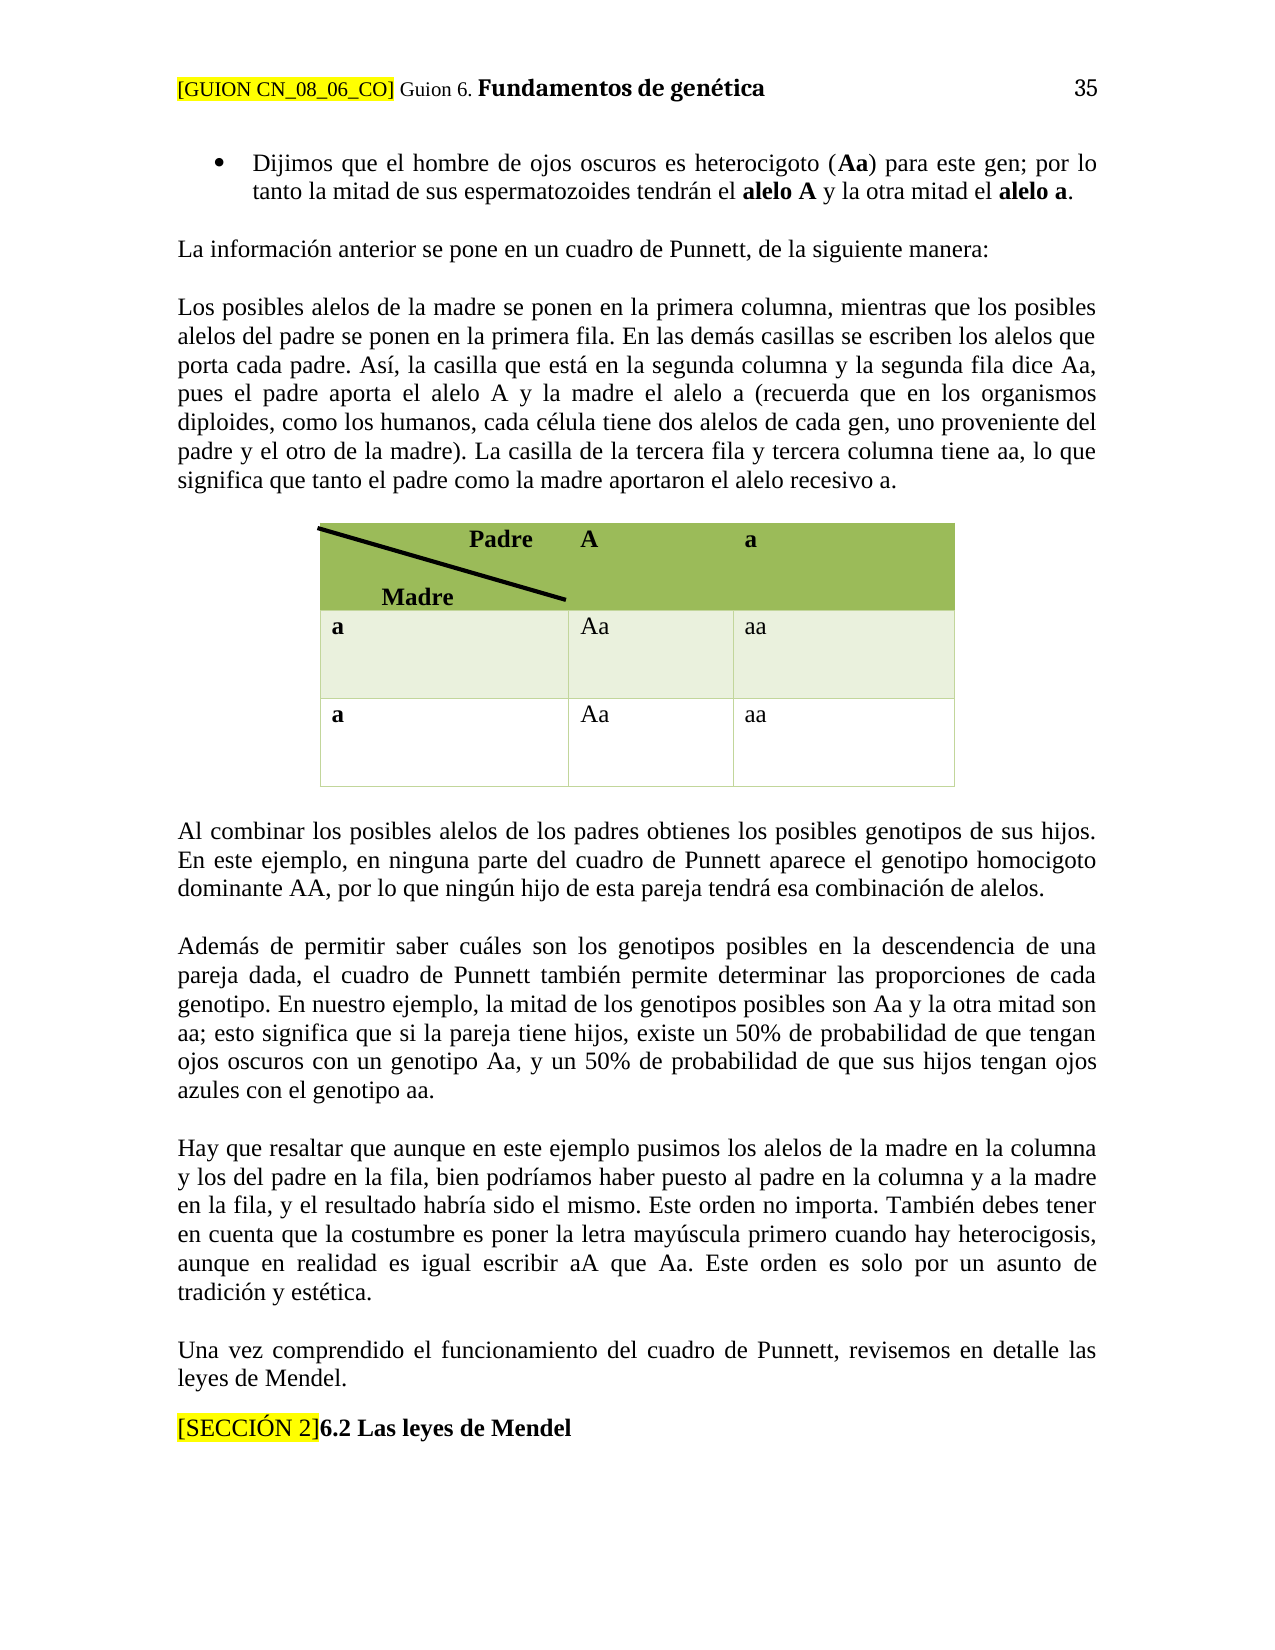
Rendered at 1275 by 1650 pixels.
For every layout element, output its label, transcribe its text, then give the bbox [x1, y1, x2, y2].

table_cell Aa [569, 611, 733, 698]
table_header A [569, 524, 733, 610]
table_header a [734, 524, 954, 610]
text [SECCIÓN 2]6.2 Las leyes de Mendel [319, 1413, 1098, 1442]
list Dijimos que el hombre de ojos oscuros es heterocigoto (Aa) para este gen; por lo tanto la mitad de sus espermatozoides tendrán el alelo A y la otra mitad el alelo a. [215, 148, 1098, 205]
text Una vez comprendido el funcionamiento del cuadro de Punnett, revisemos en detalle las leyes de Mendel. [177, 1335, 1098, 1392]
table_cell aa [734, 611, 954, 698]
table_header Padre Madre [321, 524, 568, 610]
table_cell a [321, 699, 568, 786]
table_cell aa [734, 699, 954, 786]
text La información anterior se pone en un cuadro de Punnett, de la siguiente manera: [177, 234, 1098, 263]
text Al combinar los posibles alelos de los padres obtienes los posibles genotipos de sus hijos. En este ejemplo, en ninguna parte del cuadro de Punnett aparece el genotipo homocigoto dominante AA, por lo que ningún hijo de esta pareja tendrá esa combinación de alelos. [177, 816, 1098, 902]
table_cell Aa [569, 699, 733, 786]
text Hay que resaltar que aunque en este ejemplo pusimos los alelos de la madre en la columna y los del padre en la fila, bien podríamos haber puesto al padre en la columna y a la madre en la fila, y el resultado habría sido el mismo. Este orden no importa. También debes tener en cuenta que la costumbre es poner la letra mayúscula primero cuando hay heterocigosis, aunque en realidad es igual escribir aA que Aa. Este orden es solo por un asunto de tradición y estética. [177, 1133, 1098, 1306]
table_cell a [321, 611, 568, 698]
text Además de permitir saber cuáles son los genotipos posibles en la descendencia de una pareja dada, el cuadro de Punnett también permite determinar las proporciones de cada genotipo. En nuestro ejemplo, la mitad de los genotipos posibles son Aa y la otra mitad son aa; esto significa que si la pareja tiene hijos, existe un 50% de probabilidad de que tengan ojos oscuros con un genotipo Aa, y un 50% de probabilidad de que sus hijos tengan ojos azules con el genotipo aa. [177, 931, 1098, 1104]
text Los posibles alelos de la madre se ponen en la primera columna, mientras que los posibles alelos del padre se ponen en la primera fila. En las demás casillas se escriben los alelos que porta cada padre. Así, la casilla que está en la segunda columna y la segunda fila dice Aa, pues el padre aporta el alelo A y la madre el alelo a (recuerda que en los organismos diploides, como los humanos, cada célula tiene dos alelos de cada gen, uno proveniente del padre y el otro de la madre). La casilla de la tercera fila y tercera columna tiene aa, lo que significa que tanto el padre como la madre aportaron el alelo recesivo a. [177, 292, 1098, 493]
